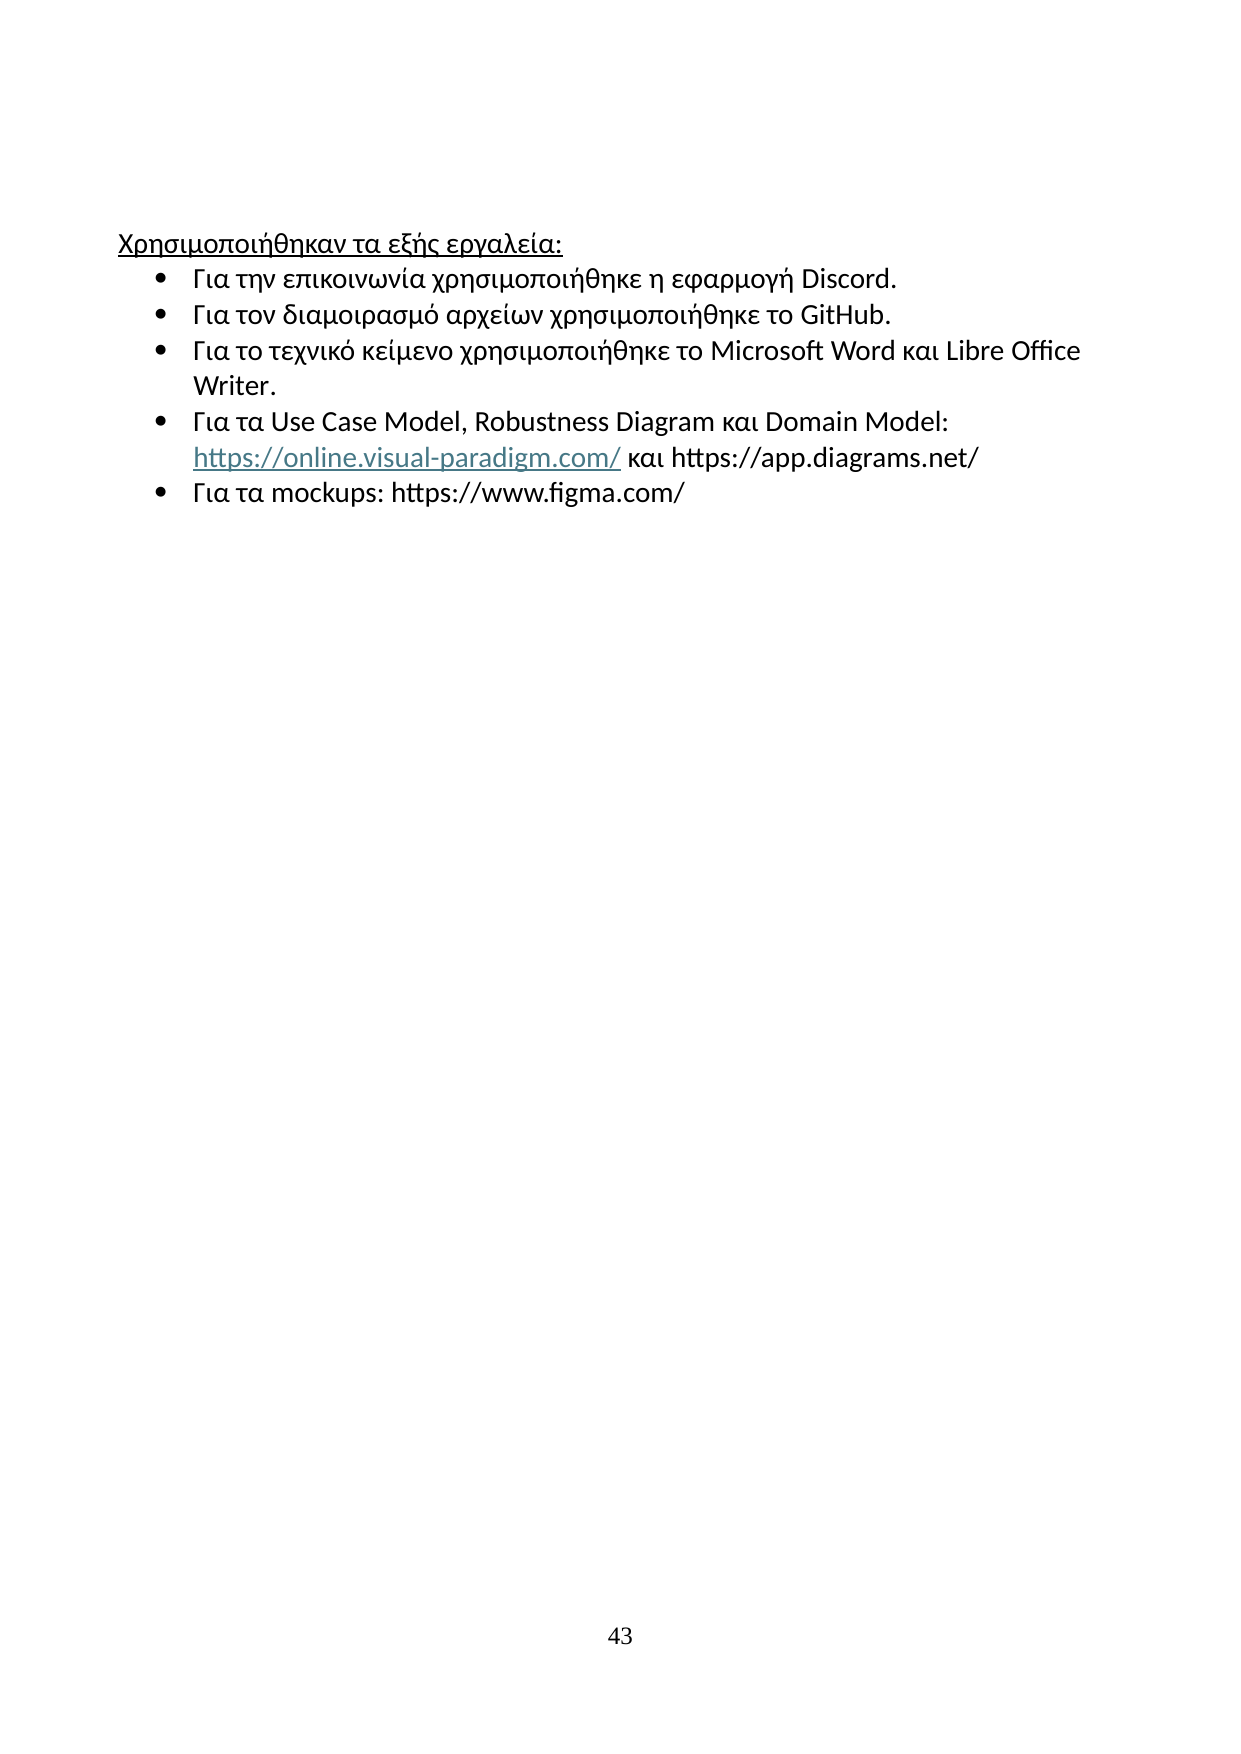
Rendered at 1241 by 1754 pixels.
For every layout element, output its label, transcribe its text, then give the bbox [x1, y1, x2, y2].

text Χρησιμοποιήθηκαν τα εξής εργαλεία: [118, 225, 1122, 261]
list Για το τεχνικό κείμενο χρησιμοποιήθηκε το Microsoft Word και Libre Office Writer. [156, 332, 1122, 403]
list Για τα Use Case Model, Robustness Diagram και Domain Model: https://online.visual-paradigm.com/ και https://app.diagrams.net/ [156, 403, 1122, 474]
list Για τον διαμοιρασμό αρχείων χρησιμοποιήθηκε το GitHub. [156, 296, 1122, 332]
list Για τα mockups: https://www.figma.com/ [156, 474, 1122, 510]
list Για την επικοινωνία χρησιμοποιήθηκε η εφαρμογή Discord. [156, 261, 1122, 296]
